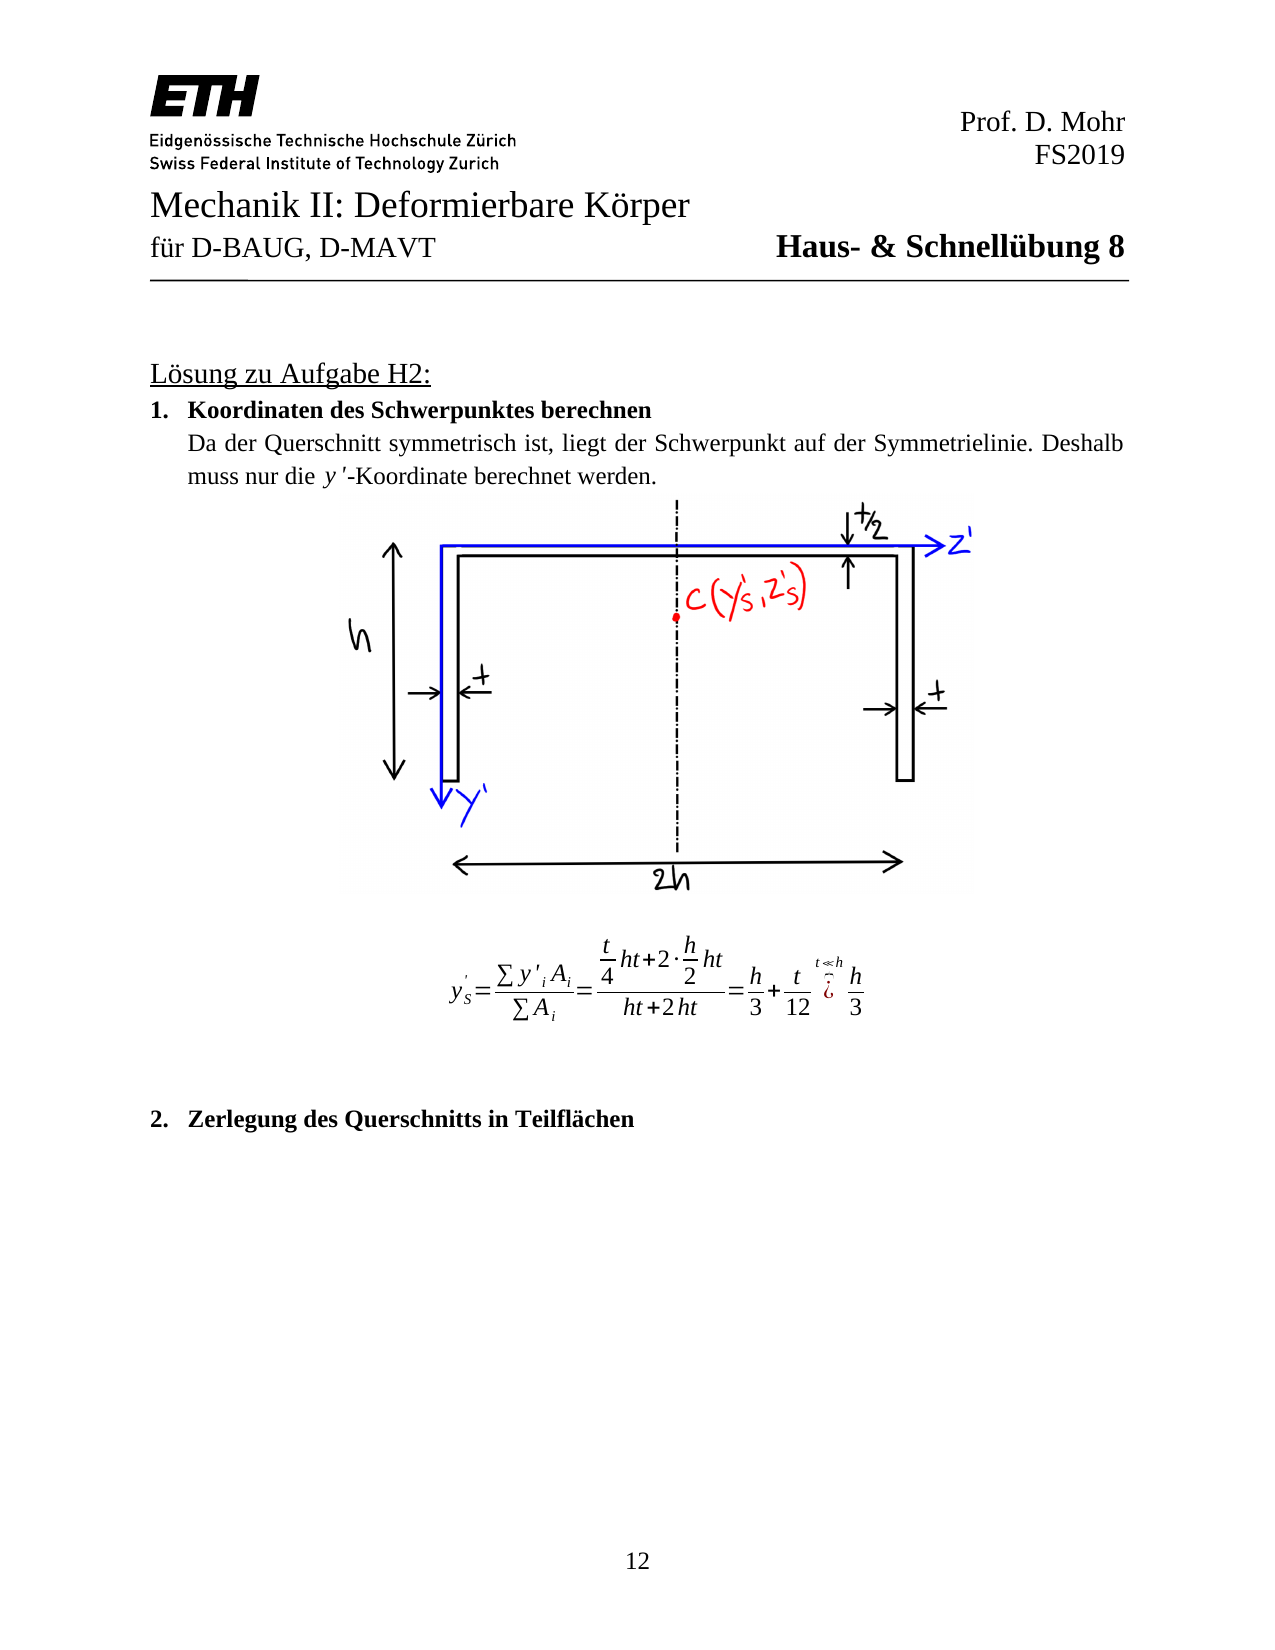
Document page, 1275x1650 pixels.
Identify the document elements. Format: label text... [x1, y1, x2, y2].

list Da der Querschnitt symmetrisch ist, liegt der Schwerpunkt auf der Symmetrielinie. Deshalb muss nur die -Koordinate berechnet werden. [187, 428, 1125, 490]
list Koordinaten des Schwerpunktes berechnen [150, 395, 1125, 424]
subtitle Lösung zu Aufgabe H2: [150, 356, 1125, 390]
picture [338, 493, 974, 894]
list Zerlegung des Querschnitts in Teilflächen [150, 1104, 1125, 1133]
